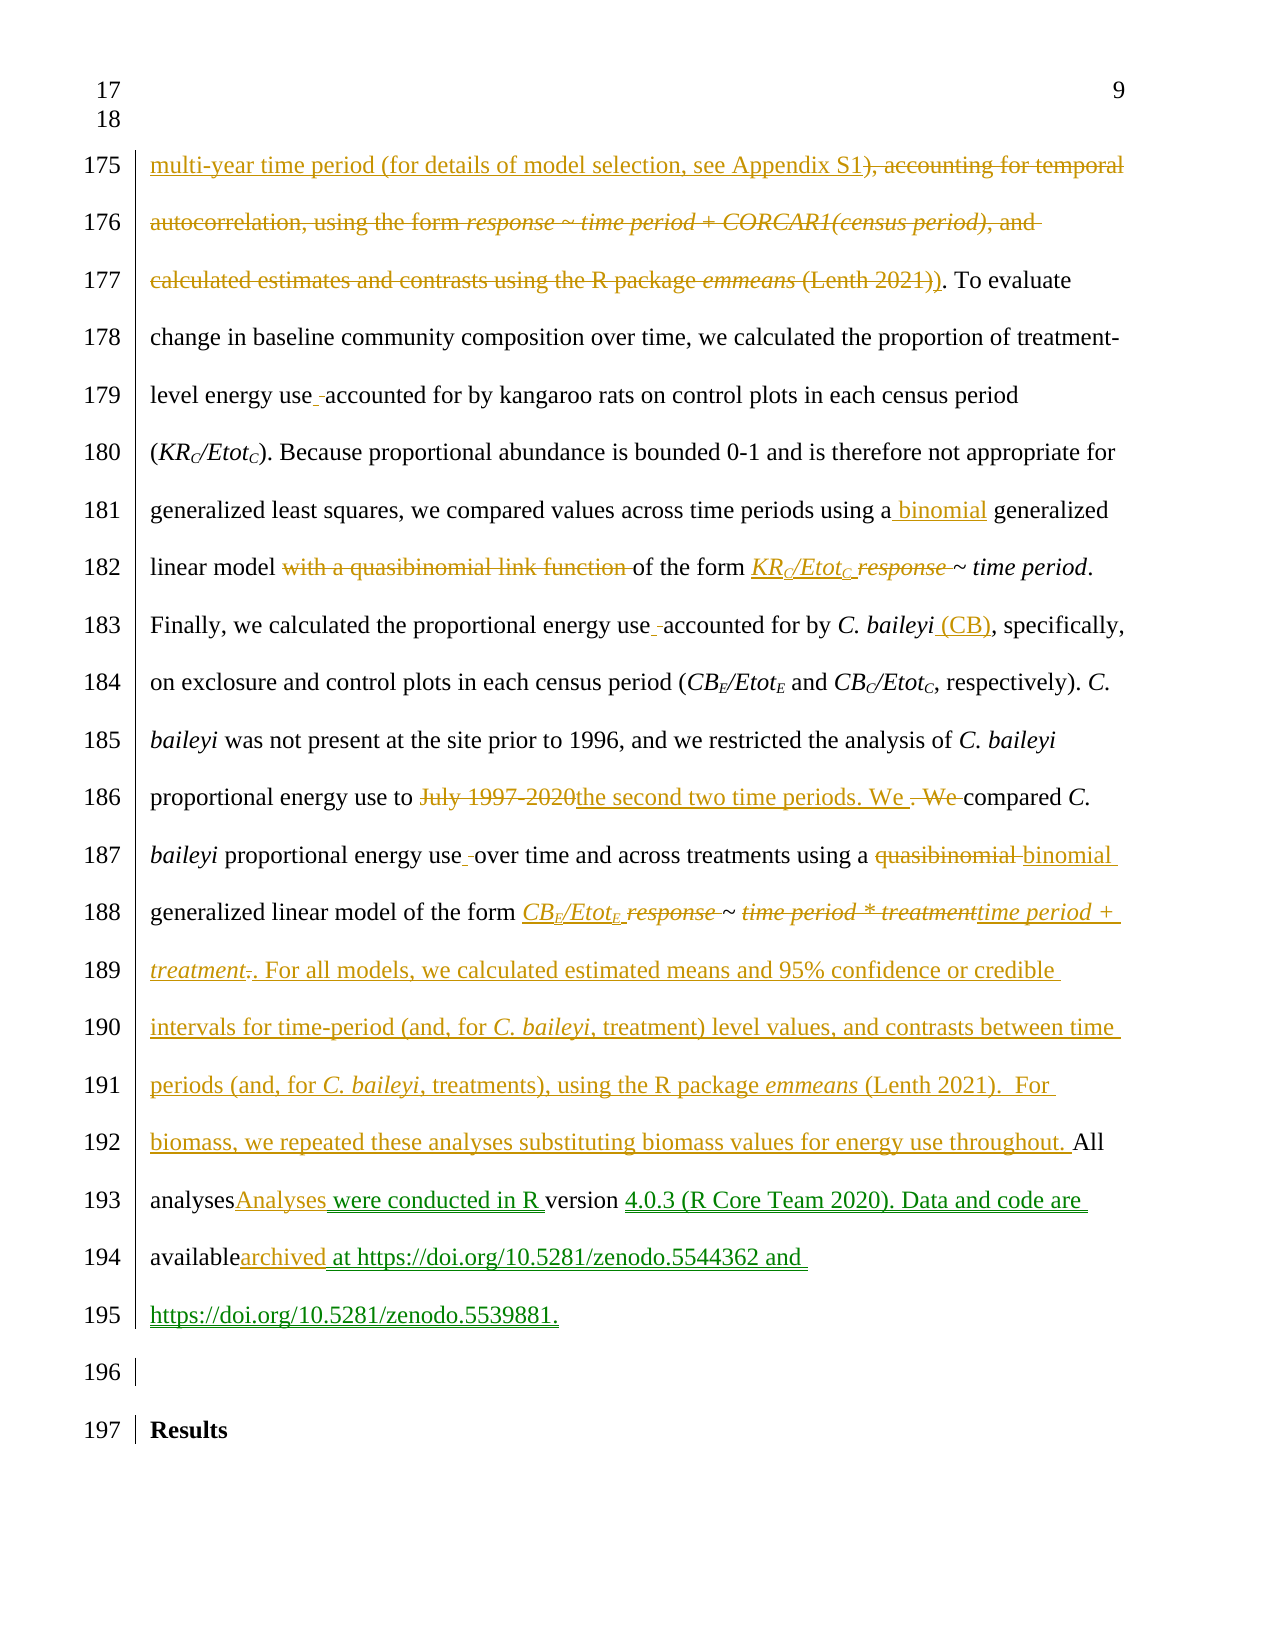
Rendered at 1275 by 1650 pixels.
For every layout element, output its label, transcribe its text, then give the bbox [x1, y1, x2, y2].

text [150, 150, 1125, 1329]
subtitle Results [150, 1415, 1125, 1444]
